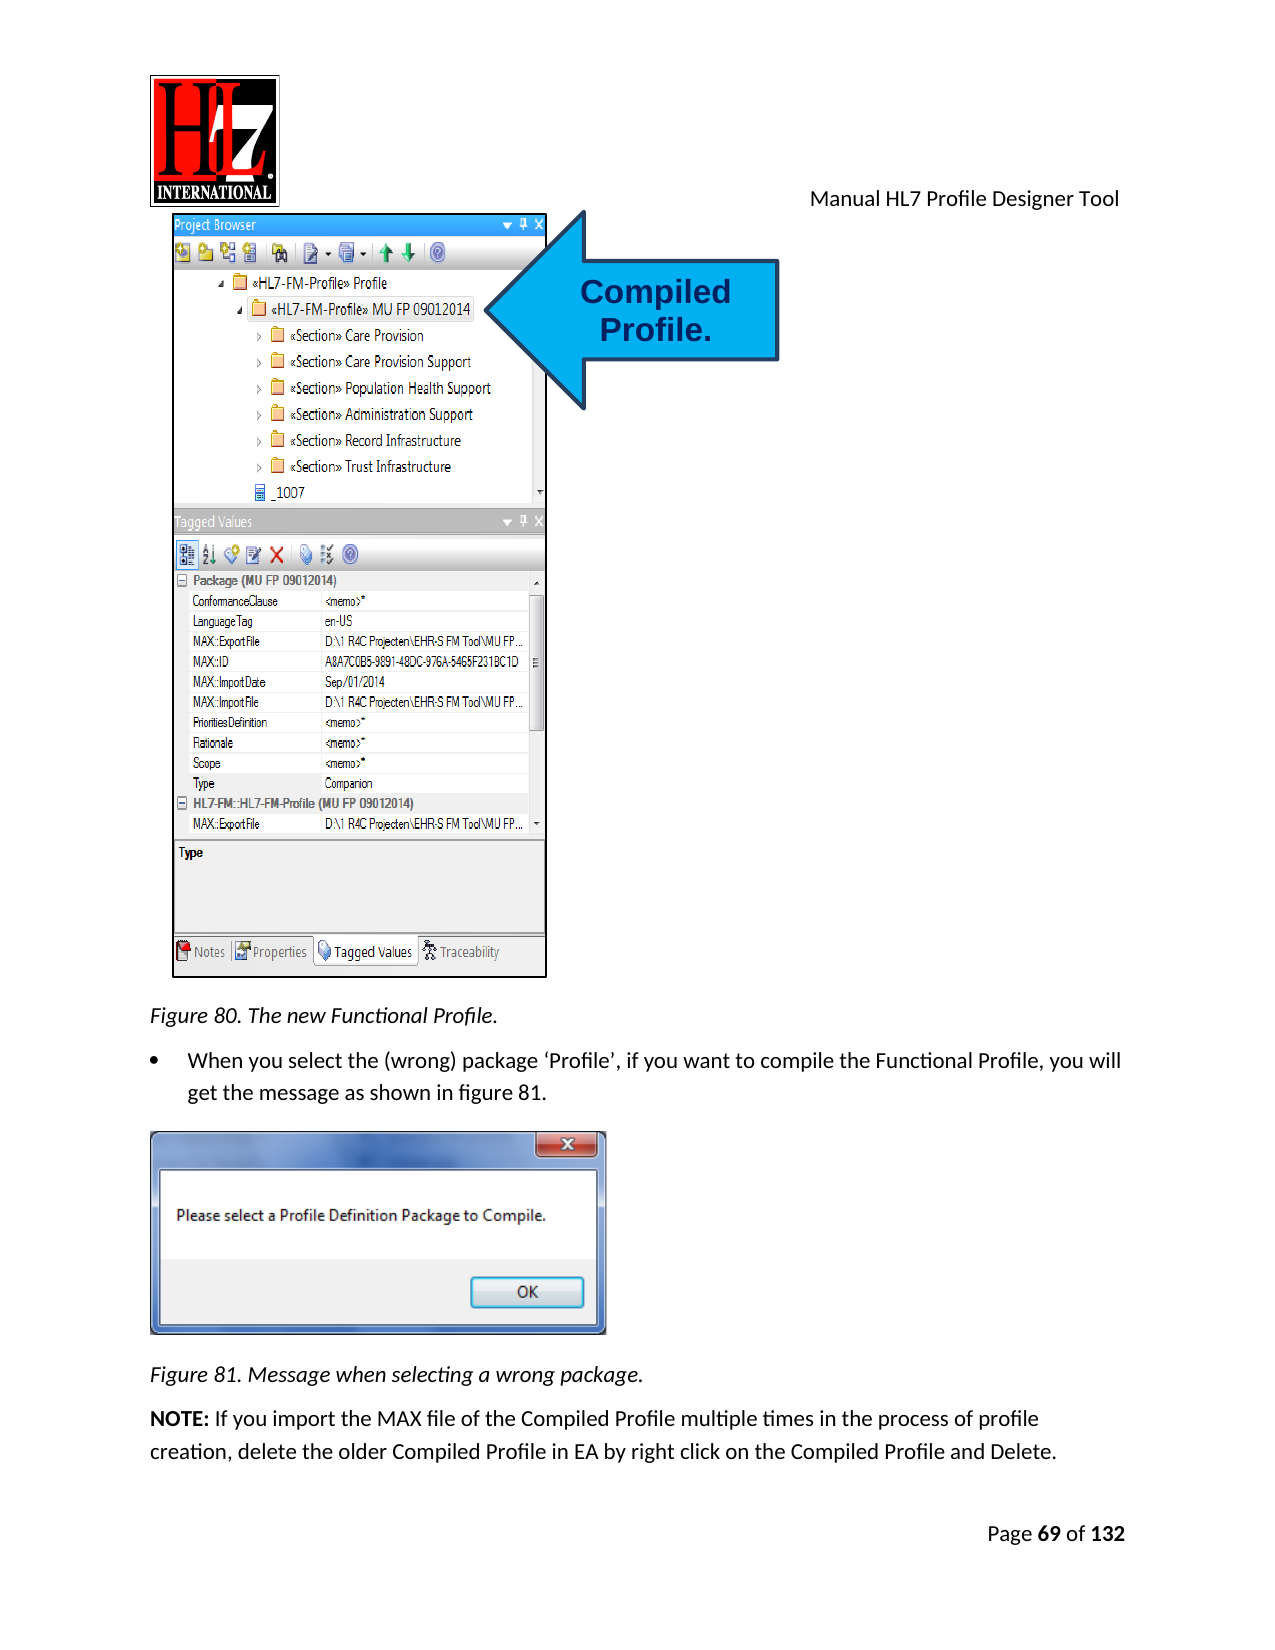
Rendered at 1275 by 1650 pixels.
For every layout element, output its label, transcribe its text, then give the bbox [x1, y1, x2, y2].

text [150, 1404, 1125, 1465]
text Figure 81. Message when selecting a wrong package. [150, 1360, 1125, 1388]
text Figure 80. The new Functional Profile. [150, 1001, 1125, 1029]
list When you select the (wrong) package ‘Profile’, if you want to compile the Functional Profile, you will get the message as shown in figure 81. [150, 1046, 1125, 1106]
picture [150, 1131, 607, 1335]
picture [174, 215, 545, 976]
